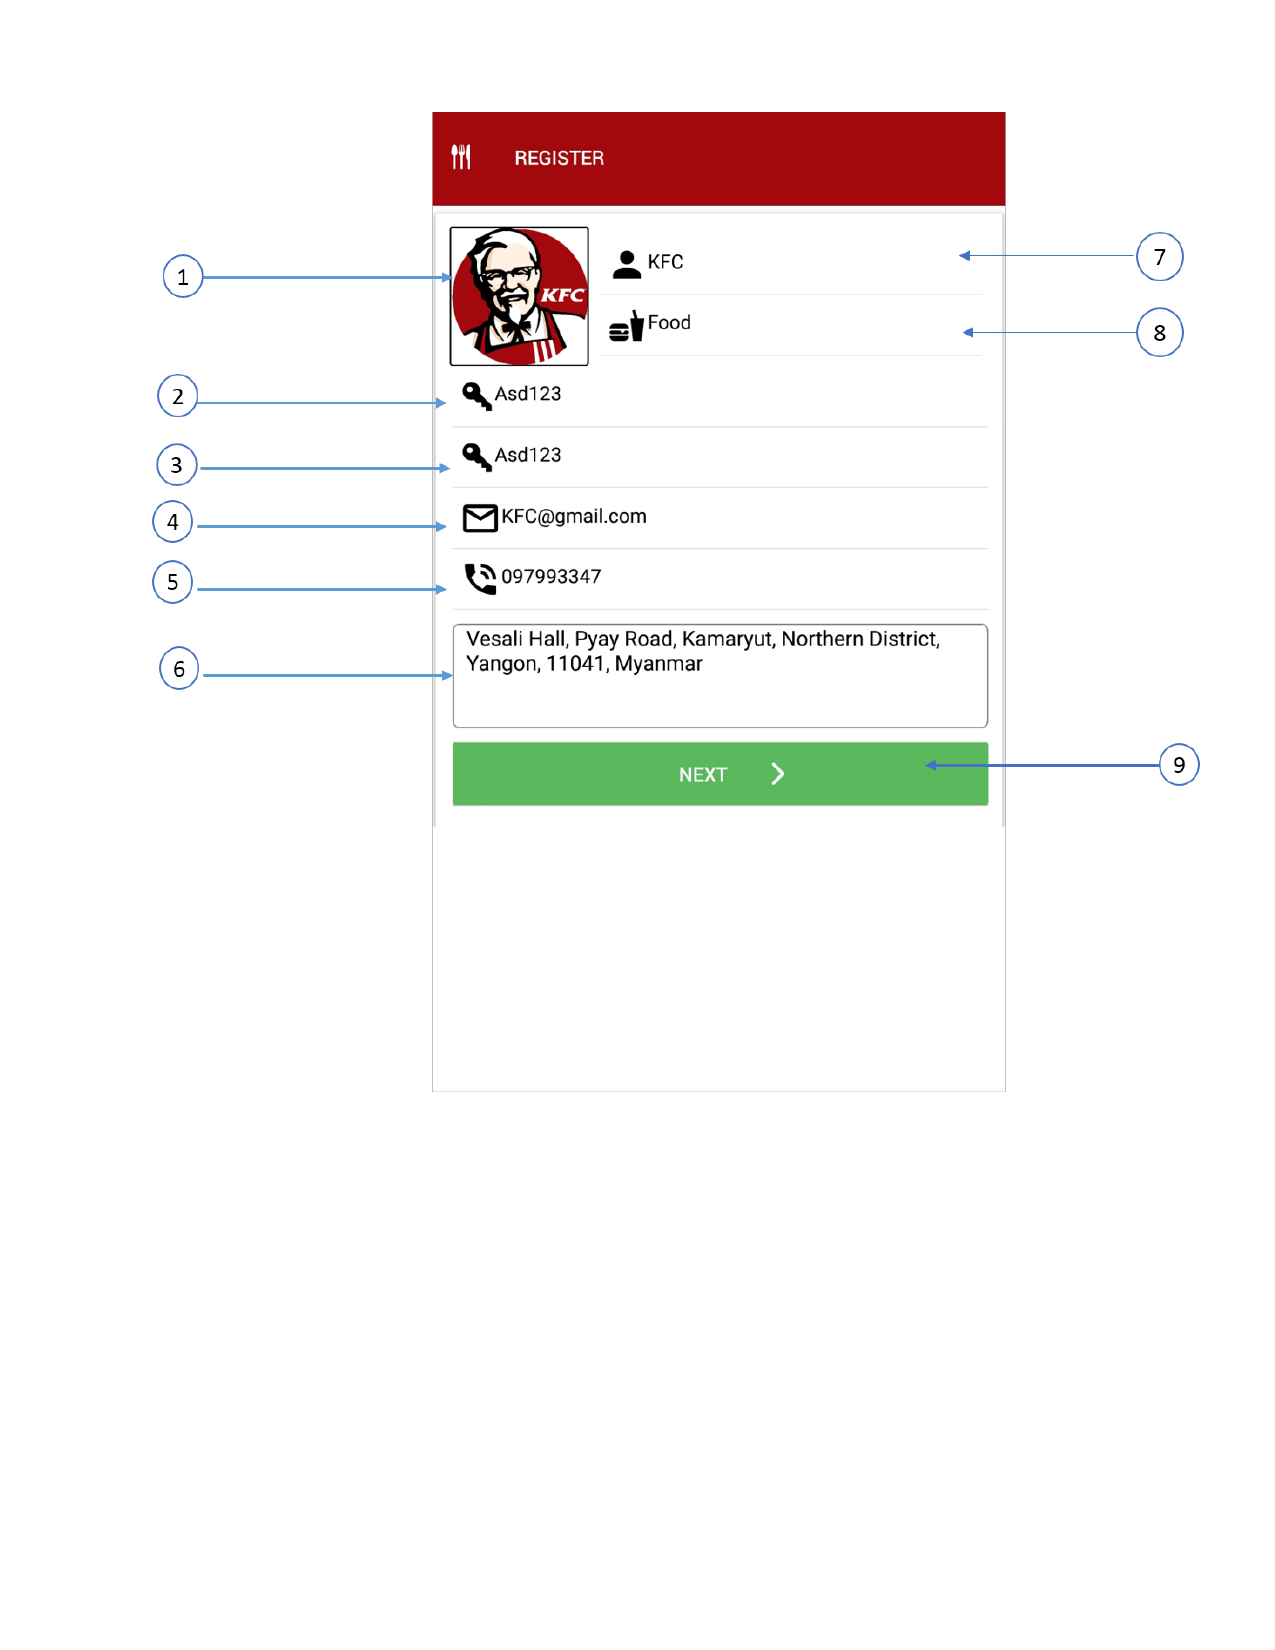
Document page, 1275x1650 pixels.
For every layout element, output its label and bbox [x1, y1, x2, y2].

picture [150, 112, 1200, 1092]
